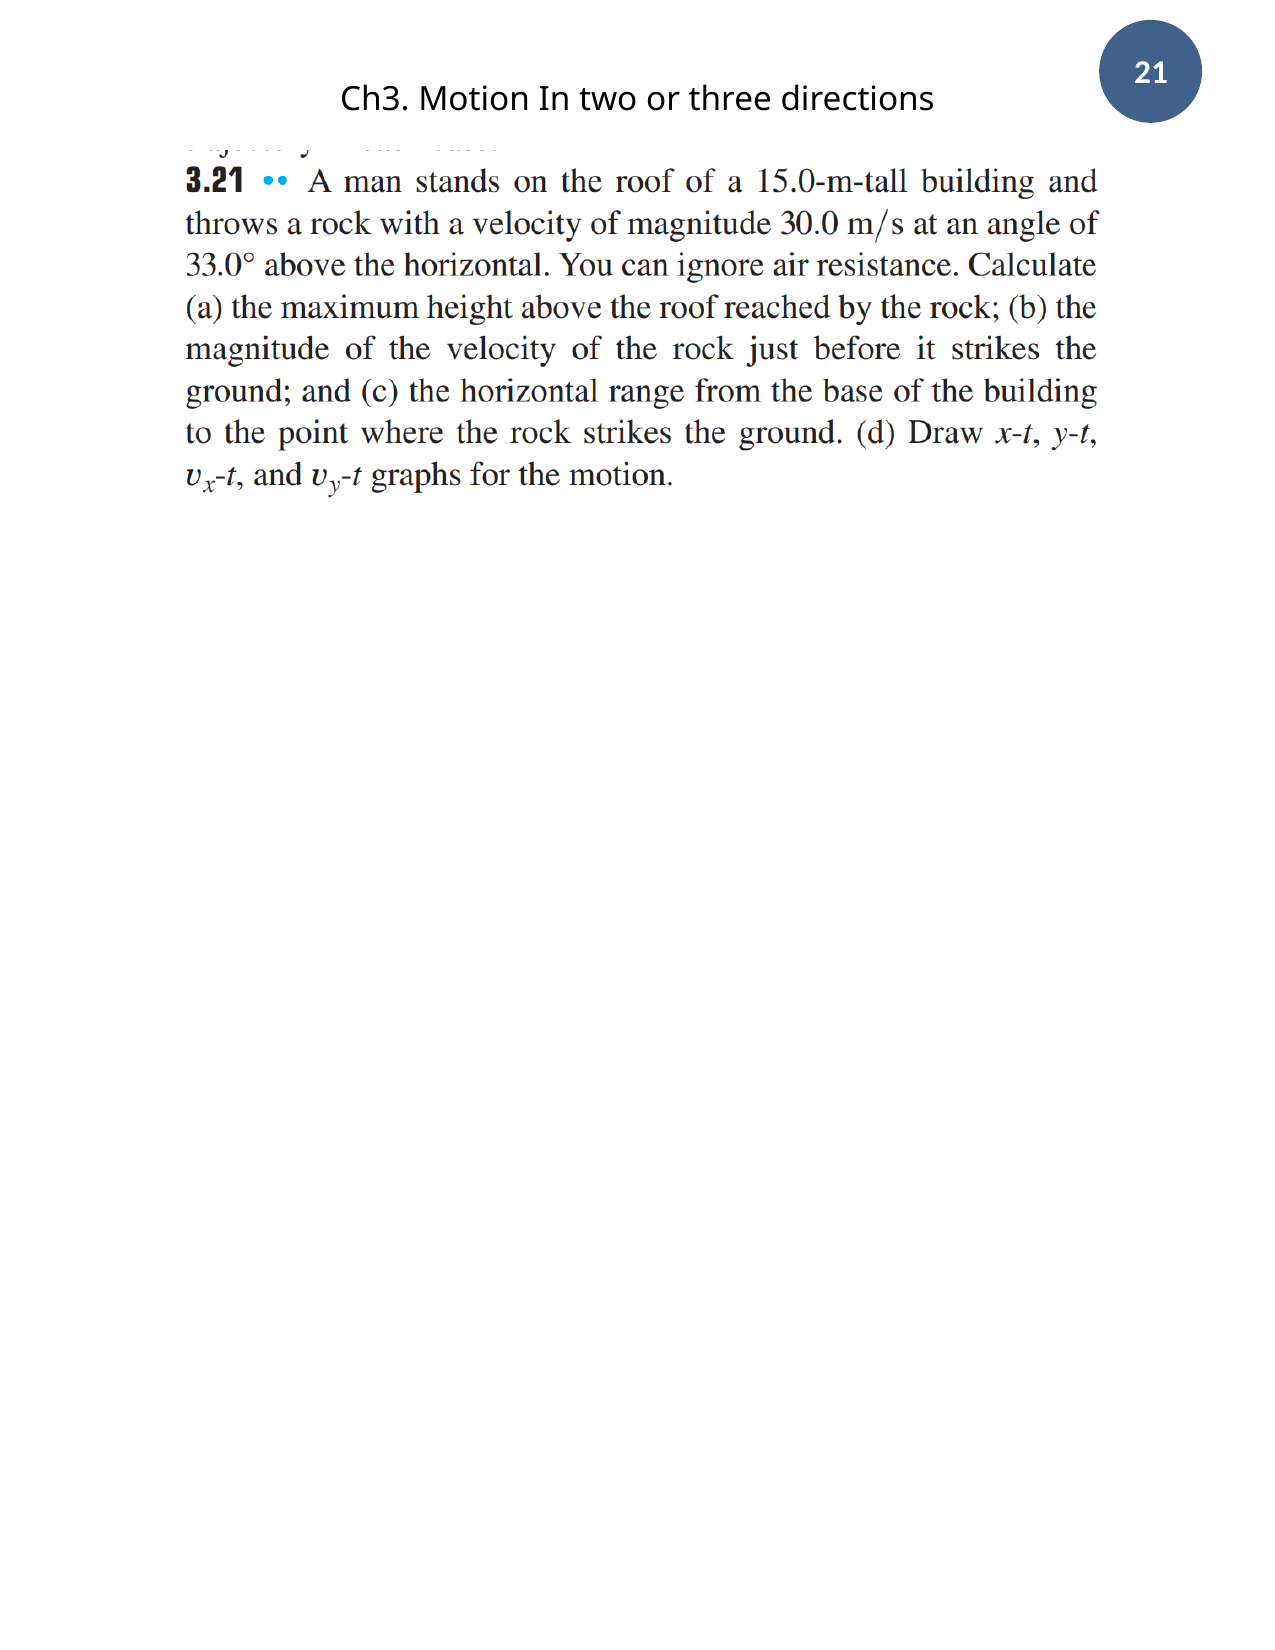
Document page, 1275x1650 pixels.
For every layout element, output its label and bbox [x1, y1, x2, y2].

picture [150, 150, 1125, 500]
